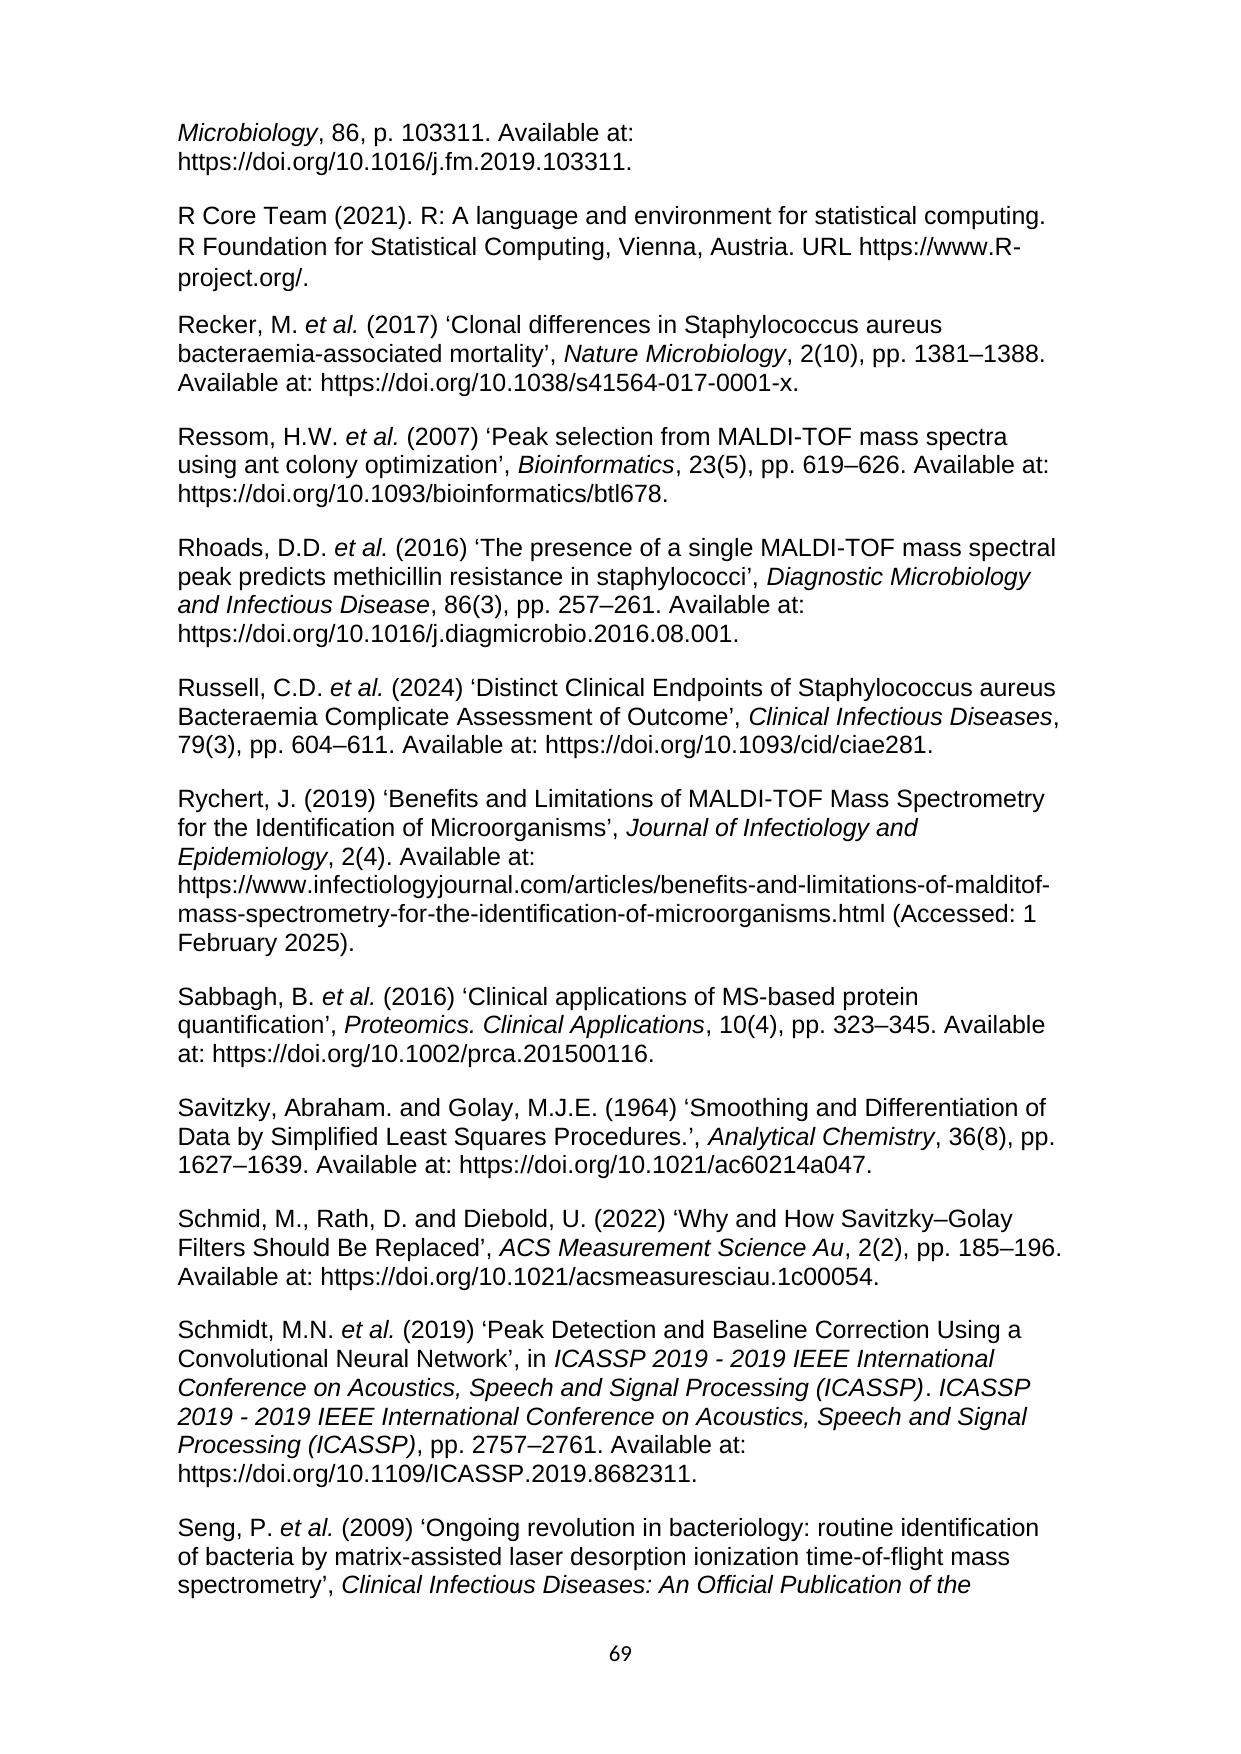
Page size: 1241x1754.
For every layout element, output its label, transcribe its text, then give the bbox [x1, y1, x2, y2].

text Sabbagh, B. et al. (2016) ‘Clinical applications of MS-based protein quantification’, Proteomics. Clinical Applications, 10(4), pp. 323–345. Available at: https://doi.org/10.1002/prca.201500116. [177, 982, 1063, 1068]
text Schmid, M., Rath, D. and Diebold, U. (2022) ‘Why and How Savitzky–Golay Filters Should Be Replaced’, ACS Measurement Science Au, 2(2), pp. 185–196. Available at: https://doi.org/10.1021/acsmeasuresciau.1c00054. [177, 1204, 1063, 1290]
text Rychert, J. (2019) ‘Benefits and Limitations of MALDI-TOF Mass Spectrometry for the Identification of Microorganisms’, Journal of Infectiology and Epidemiology, 2(4). Available at: https://www.infectiologyjournal.com/articles/benefits-and-limitations-of-malditof-mass-spectrometry-for-the-identification-of-microorganisms.html (Accessed: 1 February 2025). [177, 784, 1063, 957]
text Schmidt, M.N. et al. (2019) ‘Peak Detection and Baseline Correction Using a Convolutional Neural Network’, in ICASSP 2019 - 2019 IEEE International Conference on Acoustics, Speech and Signal Processing (ICASSP). ICASSP 2019 - 2019 IEEE International Conference on Acoustics, Speech and Signal Processing (ICASSP), pp. 2757–2761. Available at: https://doi.org/10.1109/ICASSP.2019.8682311. [177, 1315, 1063, 1488]
text Ressom, H.W. et al. (2007) ‘Peak selection from MALDI-TOF mass spectra using ant colony optimization’, Bioinformatics, 23(5), pp. 619–626. Available at: https://doi.org/10.1093/bioinformatics/btl678. [177, 422, 1063, 508]
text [177, 118, 1063, 176]
text R Core Team (2021). R: A language and environment for statistical computing. R Foundation for Statistical Computing, Vienna, Austria. URL https://www.R-project.org/. [177, 201, 1063, 291]
text Recker, M. et al. (2017) ‘Clonal differences in Staphylococcus aureus bacteraemia-associated mortality’, Nature Microbiology, 2(10), pp. 1381–1388. Available at: https://doi.org/10.1038/s41564-017-0001-x. [177, 310, 1063, 397]
text Russell, C.D. et al. (2024) ‘Distinct Clinical Endpoints of Staphylococcus aureus Bacteraemia Complicate Assessment of Outcome’, Clinical Infectious Diseases, 79(3), pp. 604–611. Available at: https://doi.org/10.1093/cid/ciae281. [177, 673, 1063, 759]
text Rhoads, D.D. et al. (2016) ‘The presence of a single MALDI-TOF mass spectral peak predicts methicillin resistance in staphylococci’, Diagnostic Microbiology and Infectious Disease, 86(3), pp. 257–261. Available at: https://doi.org/10.1016/j.diagmicrobio.2016.08.001. [177, 533, 1063, 648]
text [177, 1513, 1063, 1599]
text Savitzky, Abraham. and Golay, M.J.E. (1964) ‘Smoothing and Differentiation of Data by Simplified Least Squares Procedures.’, Analytical Chemistry, 36(8), pp. 1627–1639. Available at: https://doi.org/10.1021/ac60214a047. [177, 1093, 1063, 1179]
